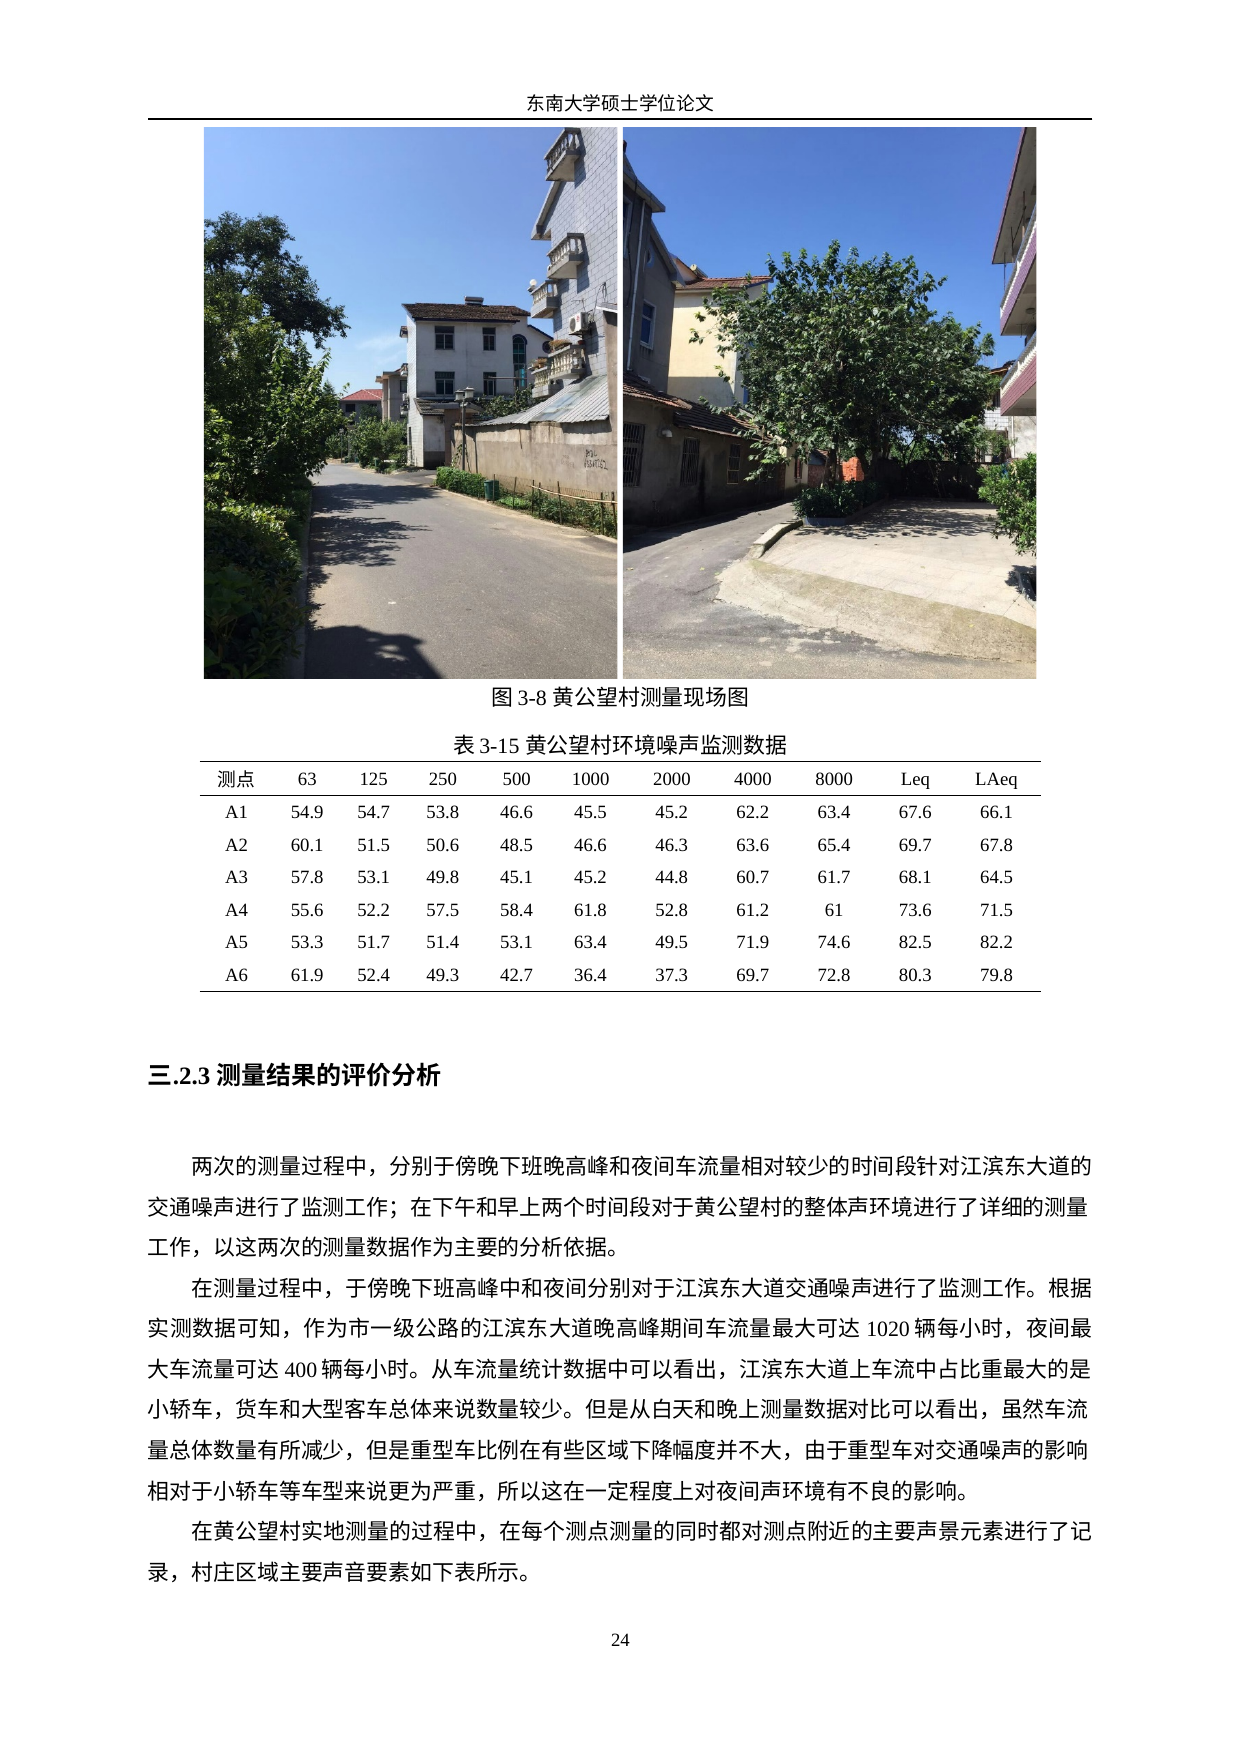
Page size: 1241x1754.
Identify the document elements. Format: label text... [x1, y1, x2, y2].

table_cell 49.3 [406, 959, 479, 991]
table_cell 45.5 [553, 796, 627, 828]
table_cell 45.1 [480, 861, 553, 893]
table_cell 49.5 [627, 926, 716, 958]
table_cell 71.9 [716, 926, 789, 958]
table_cell A5 [200, 926, 273, 958]
table_header 2000 [627, 762, 716, 795]
table_cell A2 [200, 829, 273, 861]
table_cell 69.7 [716, 959, 789, 991]
text 测量结果的评价分析 [148, 1041, 1092, 1106]
table_cell 68.1 [878, 861, 952, 893]
table_cell 44.8 [627, 861, 716, 893]
table_cell 51.5 [341, 829, 406, 861]
table_cell 66.1 [952, 796, 1041, 828]
table_cell 73.6 [878, 894, 952, 926]
table_cell 53.8 [406, 796, 479, 828]
table_cell 63.6 [716, 829, 789, 861]
table_cell 48.5 [480, 829, 553, 861]
table_cell 45.2 [627, 796, 716, 828]
text 两次的测量过程中，分别于傍晚下班晚高峰和夜间车流量相对较少的时间段针对江滨东大道的交通噪声进行了监测工作；在下午和早上两个时间段对于黄公望村的整体声环境进行了详细的测量工作，以这两次的测量数据作为主要的分析依据。 [148, 1148, 1092, 1262]
table_header 8000 [790, 762, 878, 795]
table_header 250 [406, 762, 479, 795]
table_cell 36.4 [553, 959, 627, 991]
table_cell 58.4 [480, 894, 553, 926]
table_header 1000 [553, 762, 627, 795]
table_cell 60.1 [273, 829, 341, 861]
table_cell 42.7 [480, 959, 553, 991]
table_cell 71.5 [952, 894, 1041, 926]
table_cell 60.7 [716, 861, 789, 893]
table_cell 82.2 [952, 926, 1041, 958]
table_cell 62.2 [716, 796, 789, 828]
picture [622, 127, 1037, 679]
table_cell 53.1 [480, 926, 553, 958]
table_cell 37.3 [627, 959, 716, 991]
table_cell A6 [200, 959, 273, 991]
table_header 4000 [716, 762, 789, 795]
table_cell 54.7 [341, 796, 406, 828]
table_cell 61 [790, 894, 878, 926]
table_header 500 [480, 762, 553, 795]
table_cell 63.4 [790, 796, 878, 828]
table_cell 67.6 [878, 796, 952, 828]
table_cell 67.8 [952, 829, 1041, 861]
table_header LAeq [952, 762, 1041, 795]
table_cell 52.8 [627, 894, 716, 926]
table_cell 72.8 [790, 959, 878, 991]
table_cell 53.3 [273, 926, 341, 958]
table_cell 55.6 [273, 894, 341, 926]
table_cell 79.8 [952, 959, 1041, 991]
table_cell A4 [200, 894, 273, 926]
table_cell 69.7 [878, 829, 952, 861]
table_cell 61.7 [790, 861, 878, 893]
table_cell 57.5 [406, 894, 479, 926]
table_cell 80.3 [878, 959, 952, 991]
table_cell A1 [200, 796, 273, 828]
table_cell 65.4 [790, 829, 878, 861]
table_cell 61.8 [553, 894, 627, 926]
table_cell 61.9 [273, 959, 341, 991]
table_cell 52.2 [341, 894, 406, 926]
table_cell 46.3 [627, 829, 716, 861]
table_cell 45.2 [553, 861, 627, 893]
text 表3-15 黄公望村环境噪声监测数据 [148, 728, 1092, 761]
table_cell 51.4 [406, 926, 479, 958]
table_cell 49.8 [406, 861, 479, 893]
text 在黄公望村实地测量的过程中，在每个测点测量的同时都对测点附近的主要声景元素进行了记录，村庄区域主要声音要素如下表所示。 [148, 1514, 1092, 1587]
table_cell 61.2 [716, 894, 789, 926]
text 在测量过程中，于傍晚下班高峰中和夜间分别对于江滨东大道交通噪声进行了监测工作。根据实测数据可知，作为市一级公路的江滨东大道晚高峰期间车流量最大可达1020辆每小时，夜间最大车流量可达400辆每小时。从车流量统计数据中可以看出，江滨东大道上车流中占比重最大的是小轿车，货车和大型客车总体来说数量较少。但是从白天和晚上测量数据对比可以看出，虽然车流量总体数量有所减少，但是重型车比例在有些区域下降幅度并不大，由于重型车对交通噪声的影响相对于小轿车等车型来说更为严重，所以这在一定程度上对夜间声环境有不良的影响。 [148, 1270, 1092, 1506]
picture [203, 127, 618, 679]
table_cell 51.7 [341, 926, 406, 958]
table_cell 53.1 [341, 861, 406, 893]
table_header 63 [273, 762, 341, 795]
table_cell 52.4 [341, 959, 406, 991]
table_cell 46.6 [480, 796, 553, 828]
table_cell 54.9 [273, 796, 341, 828]
table_cell 50.6 [406, 829, 479, 861]
table_cell 46.6 [553, 829, 627, 861]
table_cell 82.5 [878, 926, 952, 958]
table_header Leq [878, 762, 952, 795]
table_cell A3 [200, 861, 273, 893]
table_cell 74.6 [790, 926, 878, 958]
text 图3-8 黄公望村测量现场图 [148, 679, 1092, 712]
table_cell 63.4 [553, 926, 627, 958]
table_header 测点 [200, 762, 273, 795]
table_cell 64.5 [952, 861, 1041, 893]
table_cell 57.8 [273, 861, 341, 893]
table_header 125 [341, 762, 406, 795]
